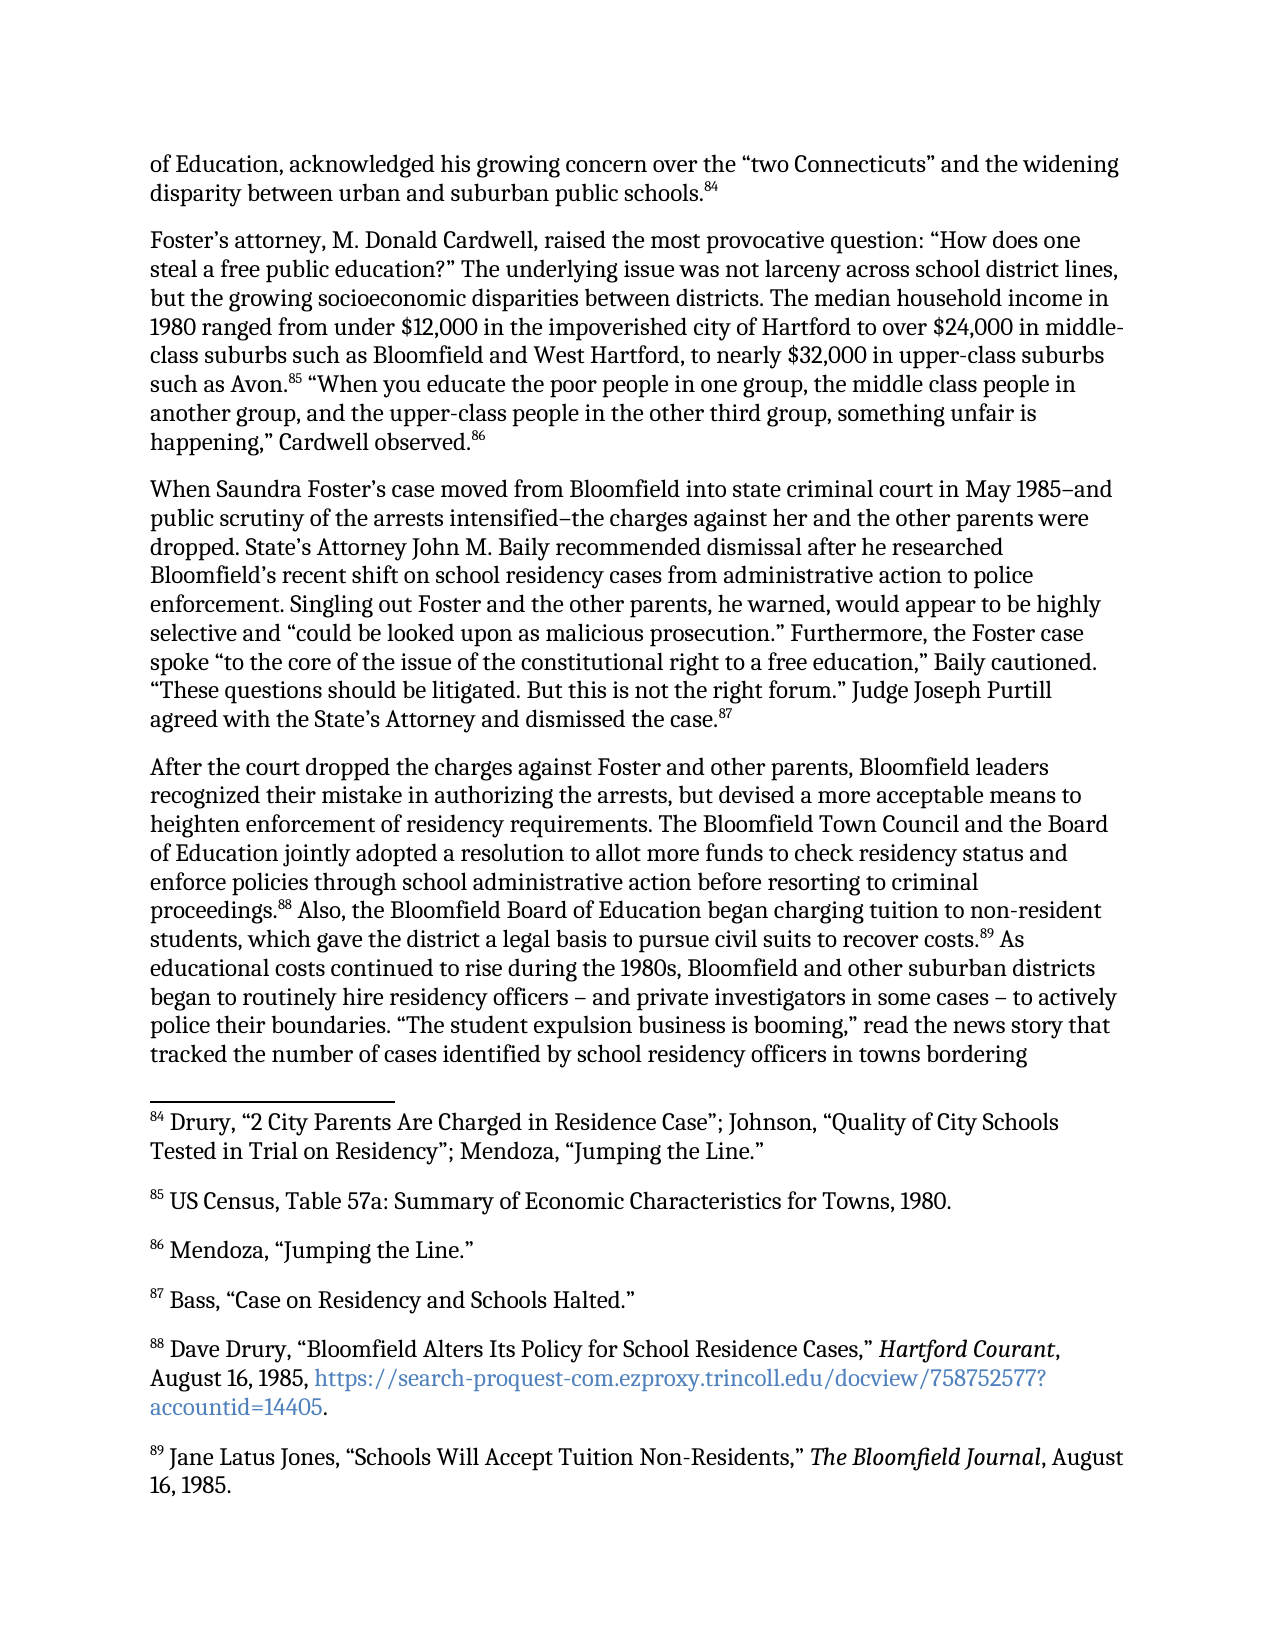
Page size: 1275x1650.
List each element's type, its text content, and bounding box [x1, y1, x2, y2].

text When Saundra Foster’s case moved from Bloomfield into state criminal court in May 1985–and public scrutiny of the arrests intensified–the charges against her and the other parents were dropped. State’s Attorney John M. Baily recommended dismissal after he researched Bloomfield’s recent shift on school residency cases from administrative action to police enforcement. Singling out Foster and the other parents, he warned, would appear to be highly selective and “could be looked upon as malicious prosecution.” Furthermore, the Foster case spoke “to the core of the issue of the constitutional right to a free education,” Baily cautioned. “These questions should be litigated. But this is not the right forum.” Judge Joseph Purtill agreed with the State’s Attorney and dismissed the case. [150, 475, 1125, 734]
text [150, 150, 1125, 207]
text After the court dropped the charges against Foster and other parents, Bloomfield leaders recognized their mistake in authorizing the arrests, but devised a more acceptable means to heighten enforcement of residency requirements. The Bloomfield Town Council and the Board of Education jointly adopted a resolution to allot more funds to check residency status and enforce policies through school administrative action before resorting to criminal proceedings. Also, the Bloomfield Board of Education began charging tuition to non-resident students, which gave the district a legal basis to pursue civil suits to recover costs. As educational costs continued to rise during the 1980s, Bloomfield and other suburban districts began to routinely hire residency officers – and private investigators in some cases – to actively police their boundaries. “The student expulsion business is booming,” read the news story that tracked the number of cases identified by school residency officers in towns bordering Hartford, such as Bloomfield, East Hartford, West Hartford, and Wethersfield. “It’s very cost efficient,” noted one suburban school superintendent, who explained that identifying and removing nearly 30 non-resident students saved the district over $130,000, well worth the $30,000 annual salary of the school residency officer, who previously was a town police officer. Local journalists wrote stories about accompanying residency officers on “stakeouts” to catch lime-jumpers. Suburban districts created tougher requirements for new students during school registration, such as showing a property deed, lease, or utility bill as proof-of-residency. Heightened enforcement of rigid city-suburban school boundaries – with administrative enforcement rather than criminal prosecution – became the new norm. [150, 752, 1125, 1069]
text Foster’s attorney, M. Donald Cardwell, raised the most provocative question: “How does one steal a free public education?” The underlying issue was not larceny across school district lines, but the growing socioeconomic disparities between districts. The median household income in 1980 ranged from under $12,000 in the impoverished city of Hartford to over $24,000 in middle-class suburbs such as Bloomfield and West Hartford, to nearly $32,000 in upper-class suburbs such as Avon. “When you educate the poor people in one group, the middle class people in another group, and the upper-class people in the other third group, something unfair is happening,” Cardwell observed. [150, 226, 1125, 456]
